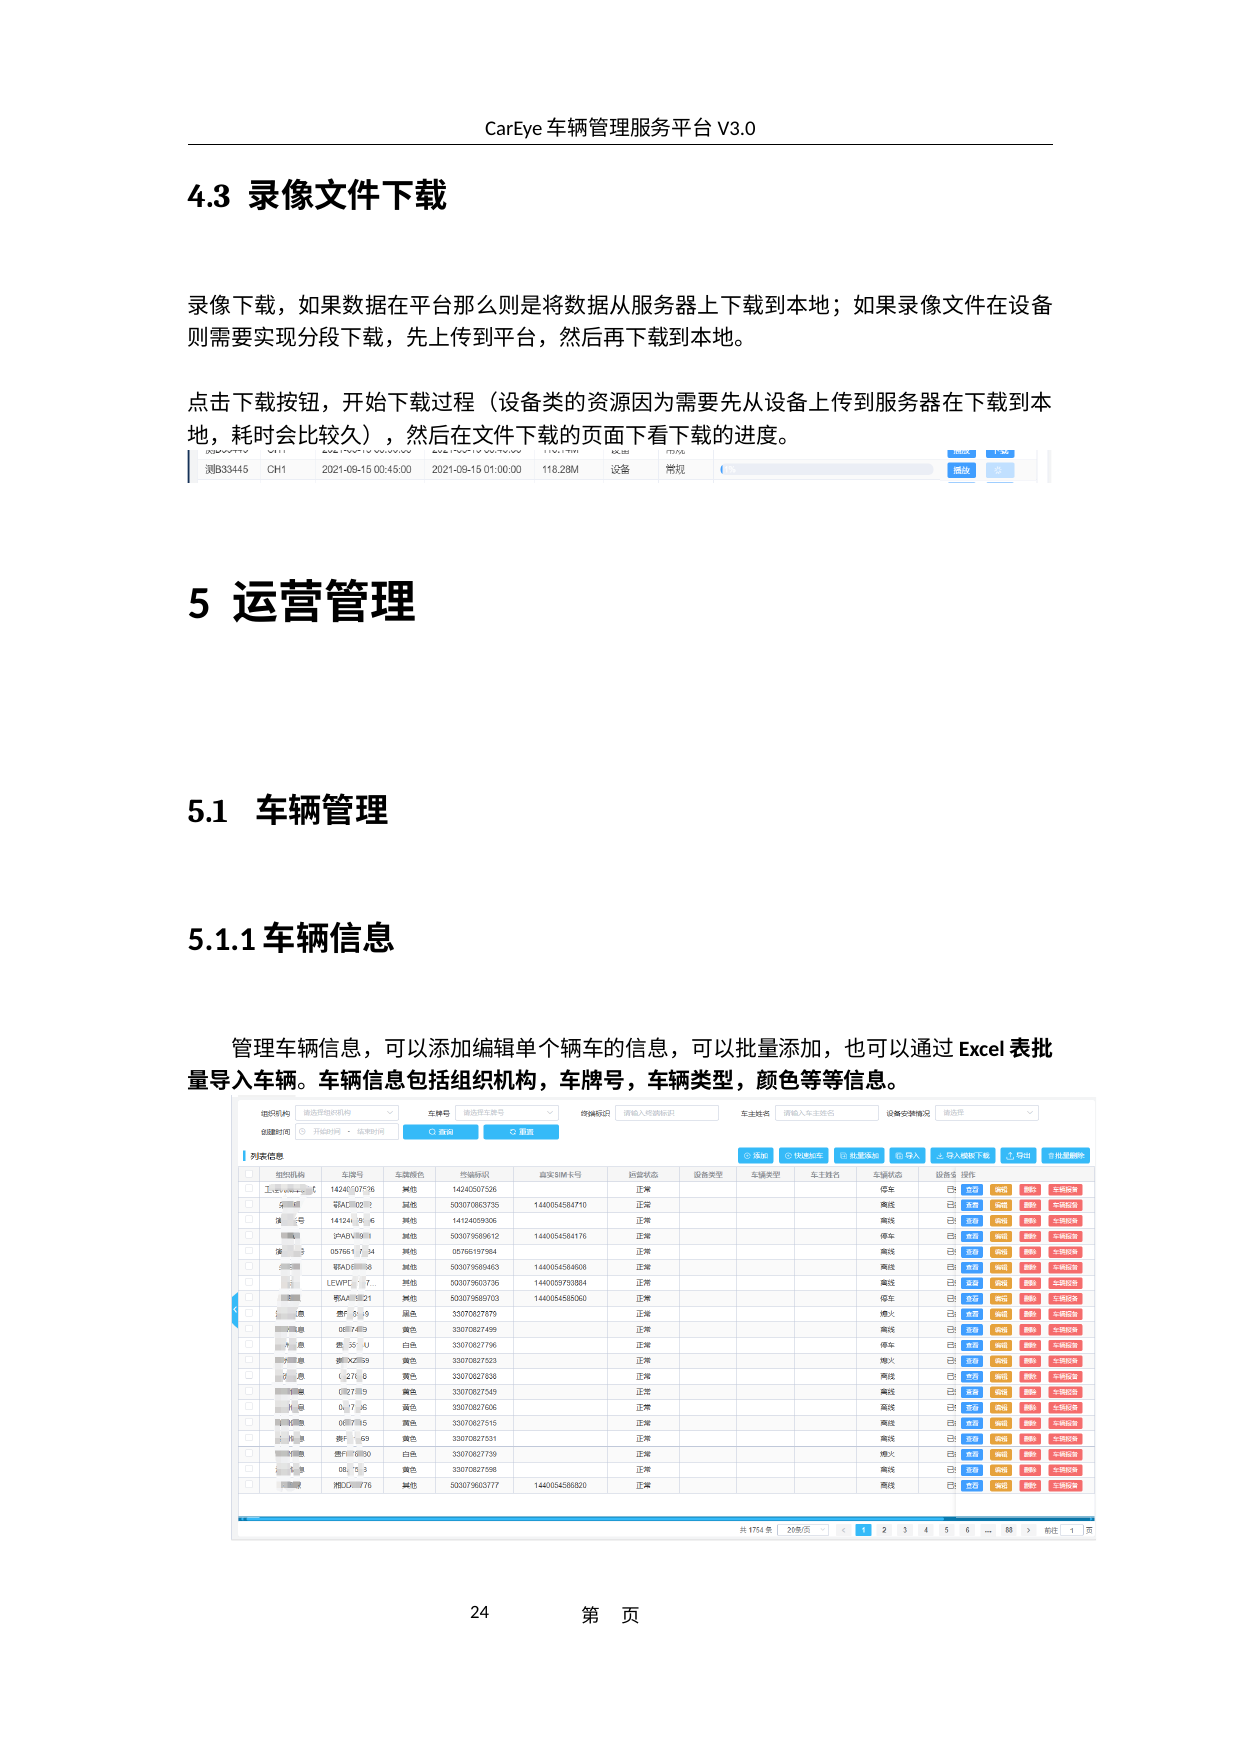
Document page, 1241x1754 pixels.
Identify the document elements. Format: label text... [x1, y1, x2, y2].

subtitle 车辆管理 [187, 776, 1053, 841]
picture [187, 450, 1052, 483]
text 点击下载按钮，开始下载过程（设备类的资源因为需要先从设备上传到服务器在下载到本地，耗时会比较久），然后在文件下载的页面下看下载的进度。 [187, 385, 1053, 450]
text 管理车辆信息，可以添加编辑单个辆车的信息，可以批量添加，也可以通过Excel表批量导入车辆。车辆信息包括组织机构，车牌号，车辆类型，颜色等等信息。 [187, 1030, 1053, 1095]
picture [231, 1095, 1097, 1541]
text 录像下载，如果数据在平台那么则是将数据从服务器上下载到本地；如果录像文件在设备则需要实现分段下载，先上传到平台，然后再下载到本地。 [187, 287, 1053, 352]
subtitle 车辆信息 [187, 903, 1053, 968]
subtitle 录像文件下载 [187, 160, 1053, 225]
subtitle 运营管理 [187, 550, 1053, 648]
